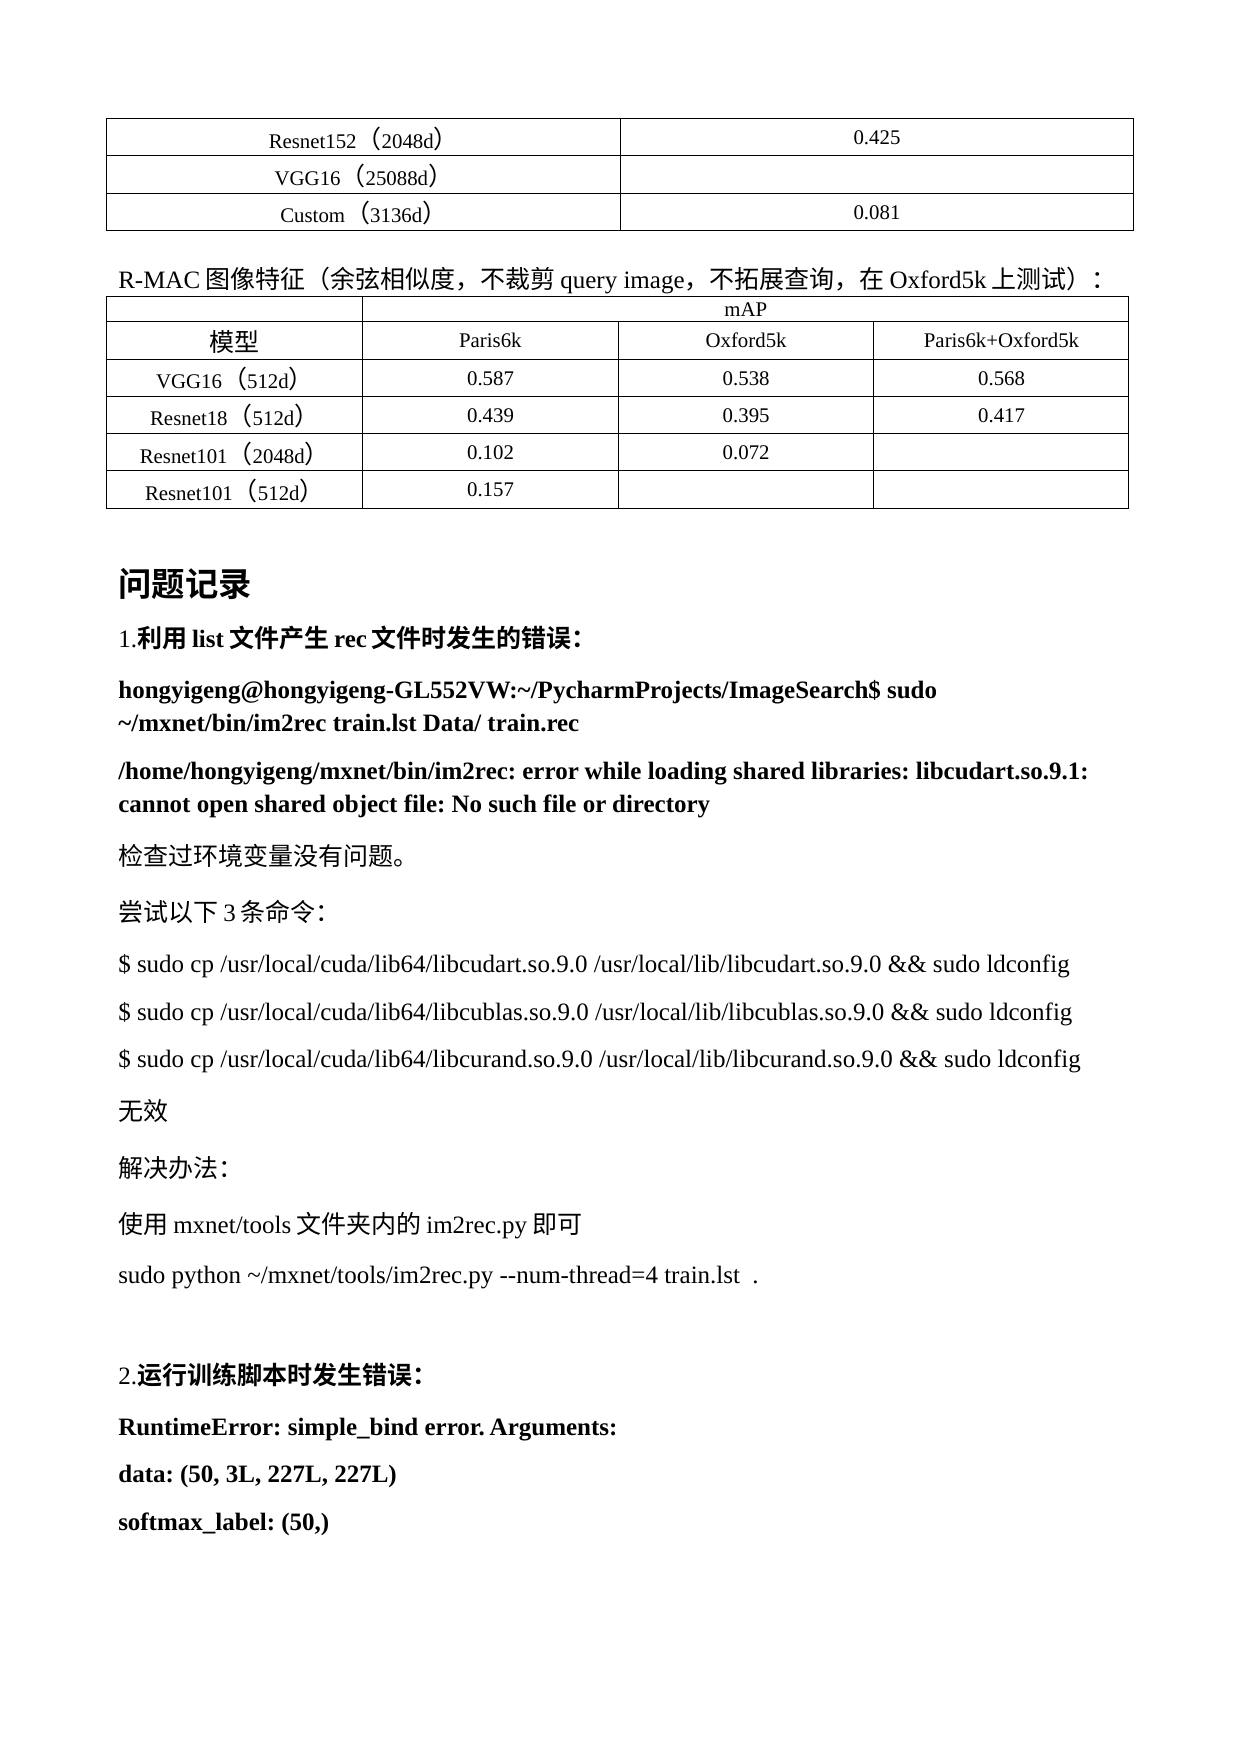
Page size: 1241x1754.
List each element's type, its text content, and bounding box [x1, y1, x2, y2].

text 使用mxnet/tools文件夹内的im2rec.py即可 [118, 1204, 1122, 1241]
table_cell 0.587 [363, 360, 618, 396]
text data: (50, 3L, 227L, 227L) [118, 1459, 1122, 1488]
table_cell 0.072 [619, 434, 873, 470]
text /home/hongyigeng/mxnet/bin/im2rec: error while loading shared libraries: libcudart.so.9.1: cannot open shared object file: No such file or directory [118, 756, 1122, 818]
subtitle 问题记录 [118, 558, 1122, 606]
table_cell 0.568 [874, 360, 1128, 396]
table_cell VGG16（512d） [107, 360, 362, 396]
text 无效 [118, 1092, 1122, 1128]
table_header mAP [363, 297, 1128, 321]
table_cell Resnet18（512d） [107, 397, 362, 433]
text 解决办法： [118, 1148, 1122, 1184]
table_cell Custom（3136d） [107, 194, 620, 230]
text $ sudo cp /usr/local/cuda/lib64/libcurand.so.9.0 /usr/local/lib/libcurand.so.9.0 && sudo ldconfig [118, 1044, 1122, 1073]
table_cell 0.102 [363, 434, 618, 470]
text 2.运行训练脚本时发生错误： [118, 1356, 1122, 1392]
table_cell [874, 434, 1128, 470]
table_cell 0.417 [874, 397, 1128, 433]
text 1.利用list文件产生rec文件时发生的错误： [118, 619, 1122, 655]
table_cell [874, 471, 1128, 508]
text $ sudo cp /usr/local/cuda/lib64/libcudart.so.9.0 /usr/local/lib/libcudart.so.9.0 && sudo ldconfig [118, 949, 1122, 978]
table_cell Resnet101（512d） [107, 471, 362, 508]
table_cell Oxford5k [619, 322, 873, 358]
text 尝试以下3条命令： [118, 893, 1122, 929]
text $ sudo cp /usr/local/cuda/lib64/libcublas.so.9.0 /usr/local/lib/libcublas.so.9.0 && sudo ldconfig [118, 997, 1122, 1025]
table_cell Paris6k+Oxford5k [874, 322, 1128, 358]
table_cell 0.157 [363, 471, 618, 508]
table_header [107, 297, 362, 321]
table_cell [621, 156, 1133, 193]
table_cell Resnet101（2048d） [107, 434, 362, 470]
table_cell 0.538 [619, 360, 873, 396]
table_cell 0.425 [621, 119, 1133, 155]
text RuntimeError: simple_bind error. Arguments: [118, 1412, 1122, 1441]
text hongyigeng@hongyigeng-GL552VW:~/PycharmProjects/ImageSearch$ sudo ~/mxnet/bin/im2rec train.lst Data/ train.rec [118, 675, 1122, 737]
table_cell 0.081 [621, 194, 1133, 230]
table_cell [619, 471, 873, 508]
text 检查过环境变量没有问题。 [118, 836, 1122, 873]
list MAC图像特征（余弦相似度，不裁剪query image，不拓展查询，在Oxford5k上测试）： [118, 260, 1122, 296]
table_cell 0.439 [363, 397, 618, 433]
table_cell 0.395 [619, 397, 873, 433]
table_cell Resnet152（2048d） [107, 119, 620, 155]
text softmax_label: (50,) [118, 1507, 1122, 1536]
table_cell VGG16（25088d） [107, 156, 620, 193]
table_cell Paris6k [363, 322, 618, 358]
table_cell 模型 [107, 322, 362, 358]
text sudo python ~/mxnet/tools/im2rec.py --num-thread=4 train.lst . [118, 1261, 1122, 1289]
